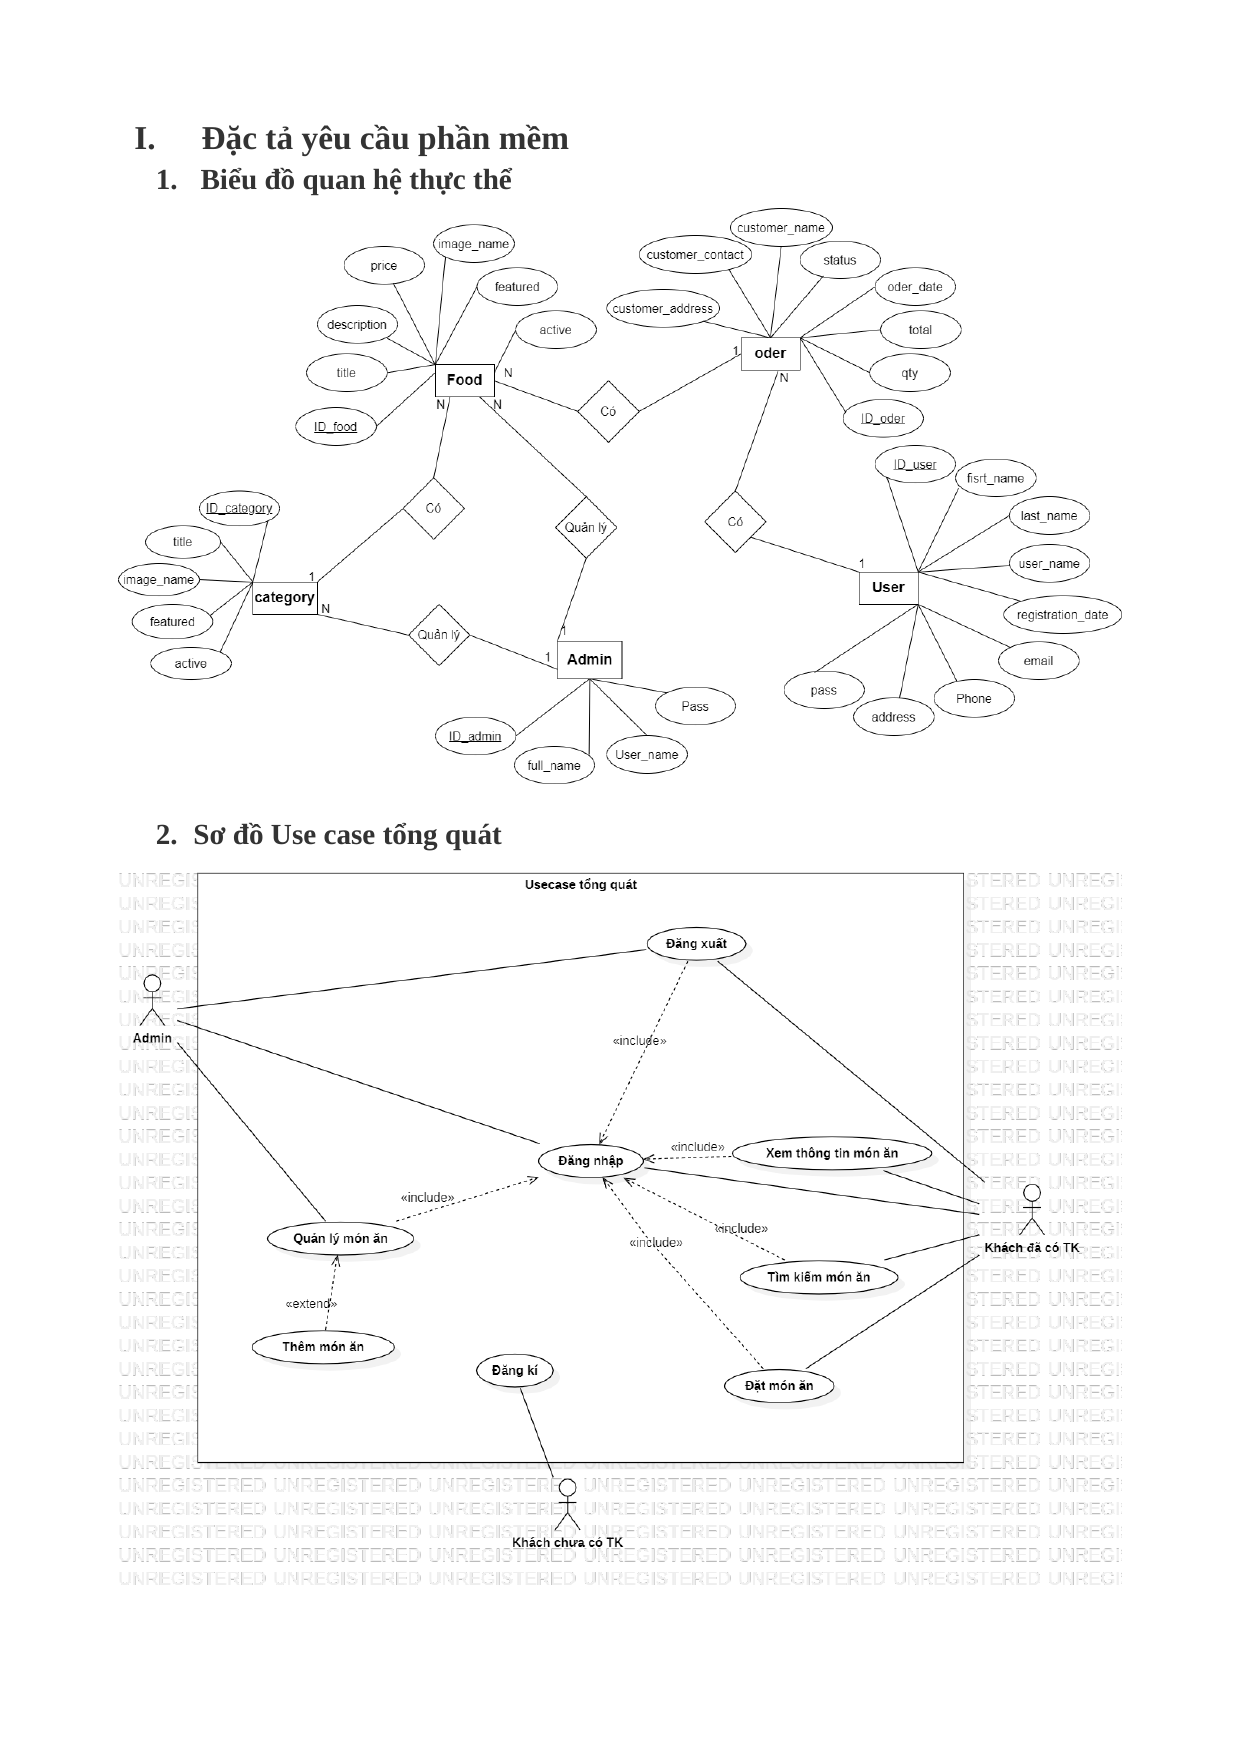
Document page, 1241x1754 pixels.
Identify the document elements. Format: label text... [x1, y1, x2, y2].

picture [118, 208, 1122, 784]
subtitle Sơ đồ Use case tổng quát [156, 817, 1122, 851]
picture [118, 863, 1122, 1593]
subtitle Đặc tả yêu cầu phần mềm [156, 118, 1122, 156]
subtitle Biểu đồ quan hệ thực thể [156, 162, 1122, 196]
